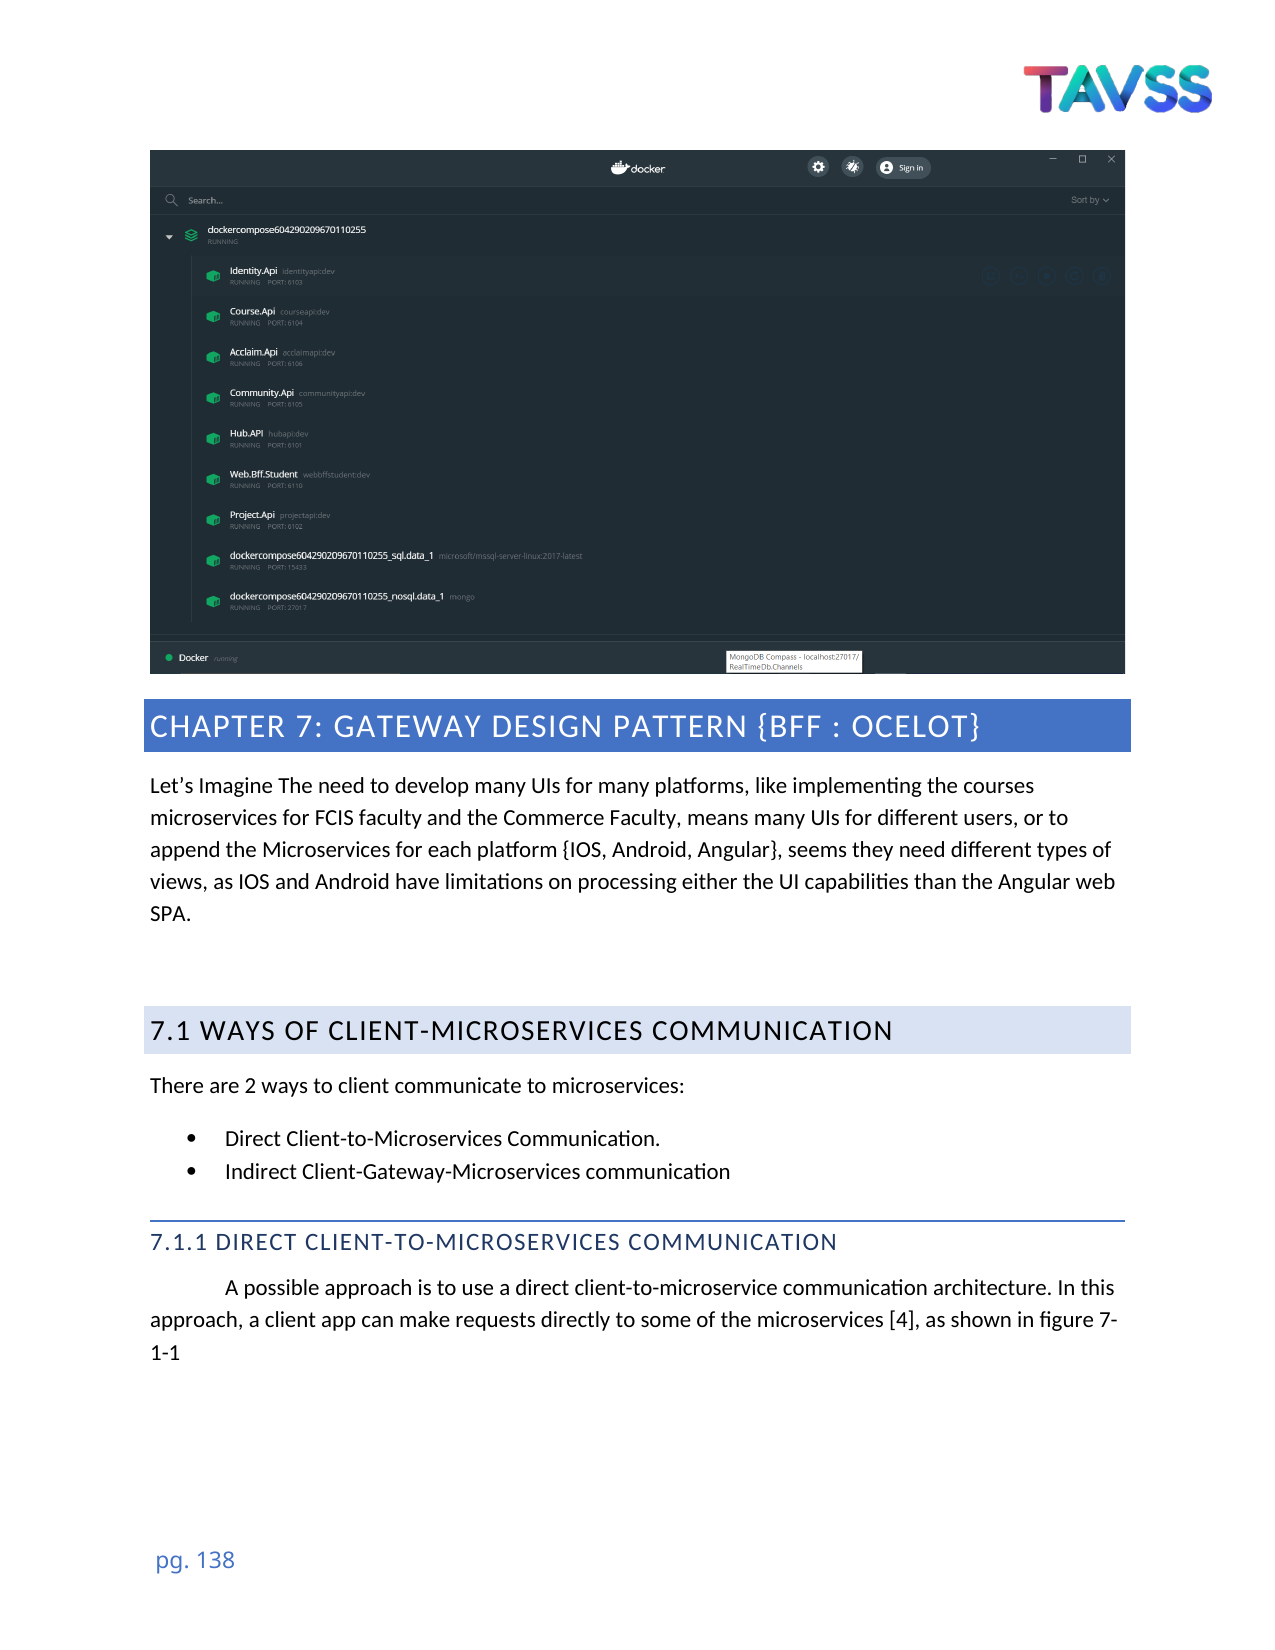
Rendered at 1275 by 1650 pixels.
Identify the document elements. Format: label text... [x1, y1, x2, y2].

picture [1002, 41, 1236, 135]
list Indirect Client-Gateway-Microservices communication [187, 1157, 1125, 1185]
subtitle 7.1.1 Direct Client-to-Microservices Communication [150, 1222, 1125, 1256]
picture [150, 150, 1125, 674]
text There are 2 ways to client communicate to microservices: [150, 1072, 1125, 1099]
subtitle 7.1 Ways of Client-Microservices Communication [150, 1012, 1125, 1047]
list Direct Client-to-Microservices Communication. [187, 1124, 1125, 1153]
text Let’s Imagine The need to develop many UIs for many platforms, like implementing the courses microservices for FCIS faculty and the Commerce Faculty, means many UIs for different users, or to append the Microservices for each platform {IOS, Android, Angular}, seems they need different types of views, as IOS and Android have limitations on processing either the UI capabilities than the Angular web SPA. [150, 771, 1125, 928]
text A possible approach is to use a direct client-to-microservice communication architecture. In this approach, a client app can make requests directly to some of the microservices [4], as shown in figure 7-1-1 [150, 1273, 1125, 1366]
subtitle CHAPTER 7: GATEWAY DESIGN PATTERN {BFF : OCELOT} [150, 705, 1125, 746]
